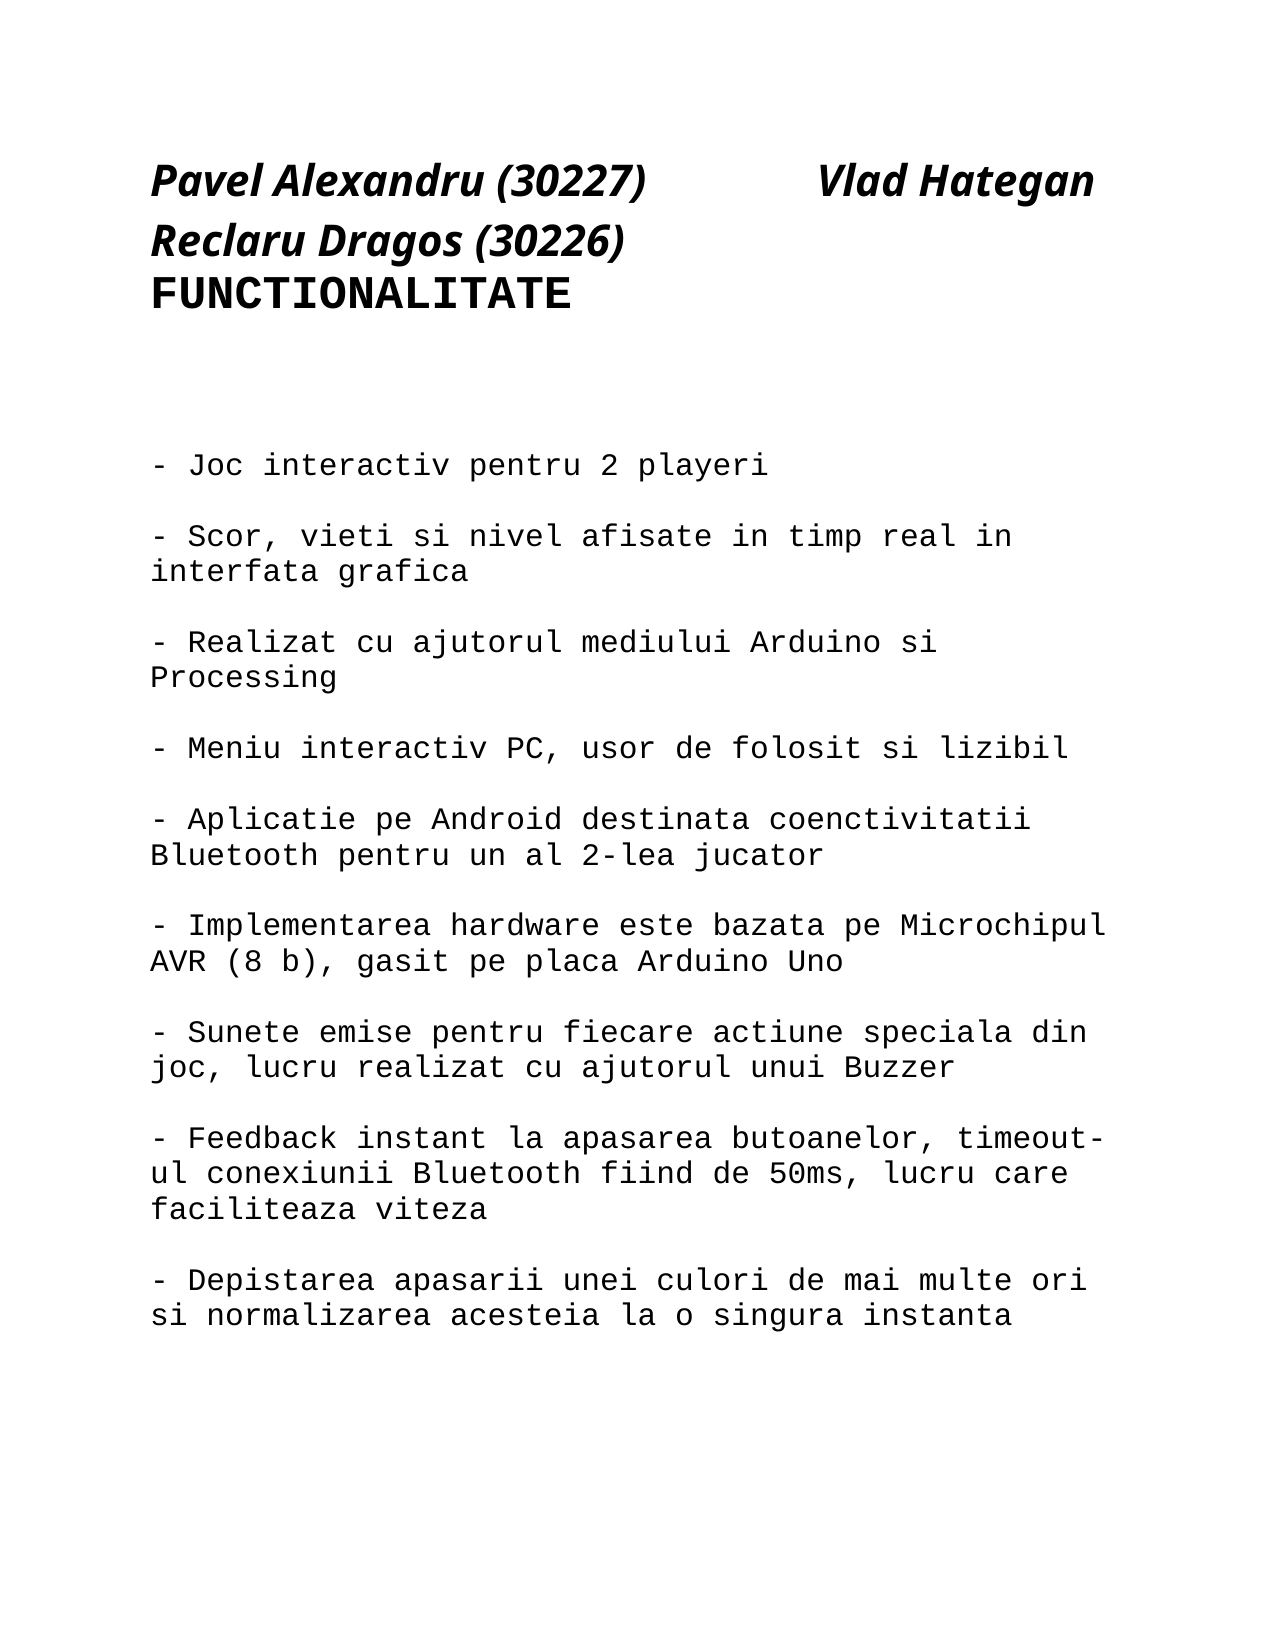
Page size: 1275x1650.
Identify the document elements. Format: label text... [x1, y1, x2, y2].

text - Feedback instant la apasarea butoanelor, timeout-ul conexiunii Bluetooth fiind de 50ms, lucru care faciliteaza viteza [150, 1122, 1125, 1228]
text - Aplicatie pe Android destinata coenctivitatii Bluetooth pentru un al 2-lea jucator [150, 803, 1125, 874]
text - Sunete emise pentru fiecare actiune speciala din joc, lucru realizat cu ajutorul unui Buzzer [150, 1016, 1125, 1087]
text FUNCTIONALITATE [150, 269, 1125, 322]
text - Scor, vieti si nivel afisate in timp real in interfata grafica [150, 520, 1125, 591]
text - Realizat cu ajutorul mediului Arduino si Processing [150, 626, 1125, 697]
text - Meniu interactiv PC, usor de folosit si lizibil [150, 733, 1125, 768]
text - Depistarea apasarii unei culori de mai multe ori si normalizarea acesteia la o singura instanta [150, 1264, 1125, 1335]
text - Joc interactiv pentru 2 playeri [150, 449, 1125, 485]
text Reclaru Dragos (30226) [150, 209, 1125, 269]
text - Implementarea hardware este bazata pe Microchipul AVR (8 b), gasit pe placa Arduino Uno [150, 910, 1125, 981]
text Pavel Alexandru (30227) Vlad Hategan [150, 150, 1125, 209]
